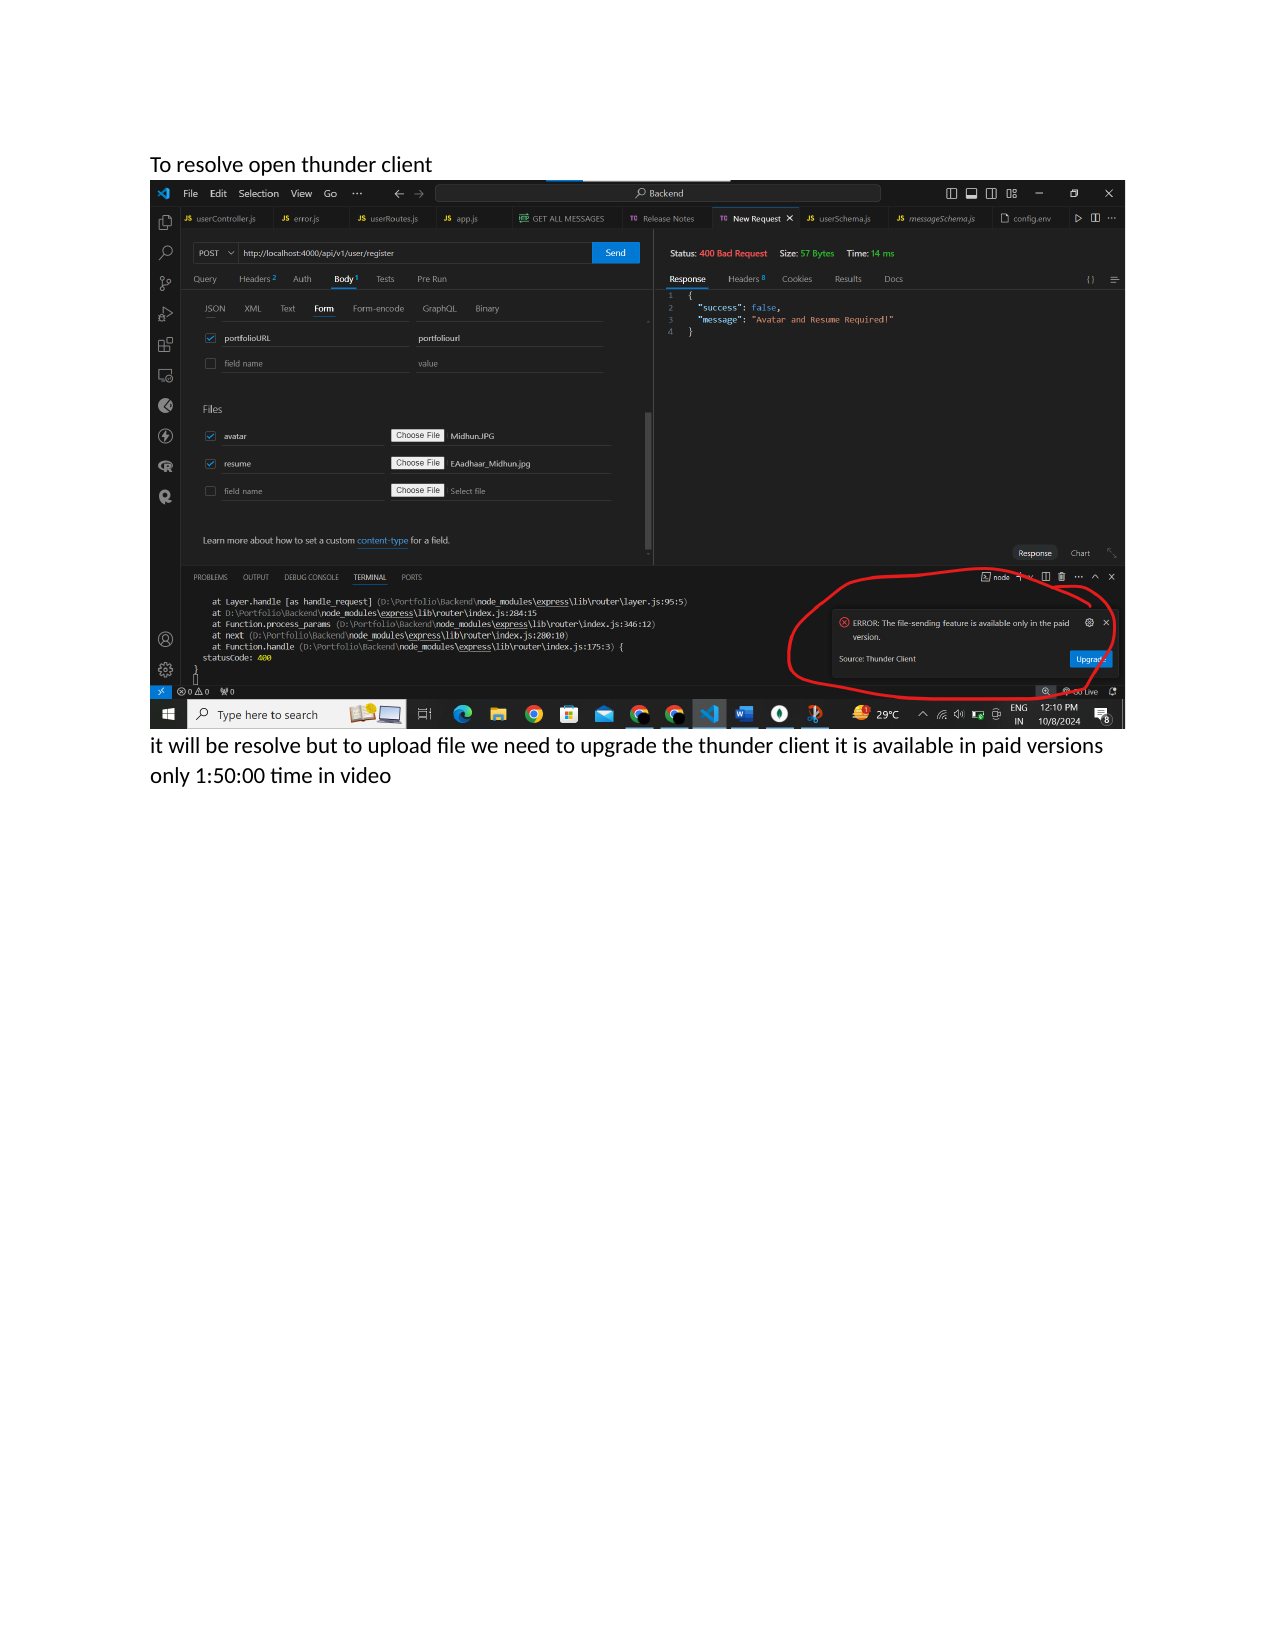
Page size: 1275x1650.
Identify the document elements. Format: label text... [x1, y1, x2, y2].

picture [150, 180, 1125, 729]
text To resolve open thunder clientit will be resolve but to upload file we need to upgrade the thunder client it is available in paid versions only 1:50:00 time in video [150, 150, 1125, 180]
text To resolve open thunder clientit will be resolve but to upload file we need to upgrade the thunder client it is available in paid versions only 1:50:00 time in video [150, 729, 1125, 789]
